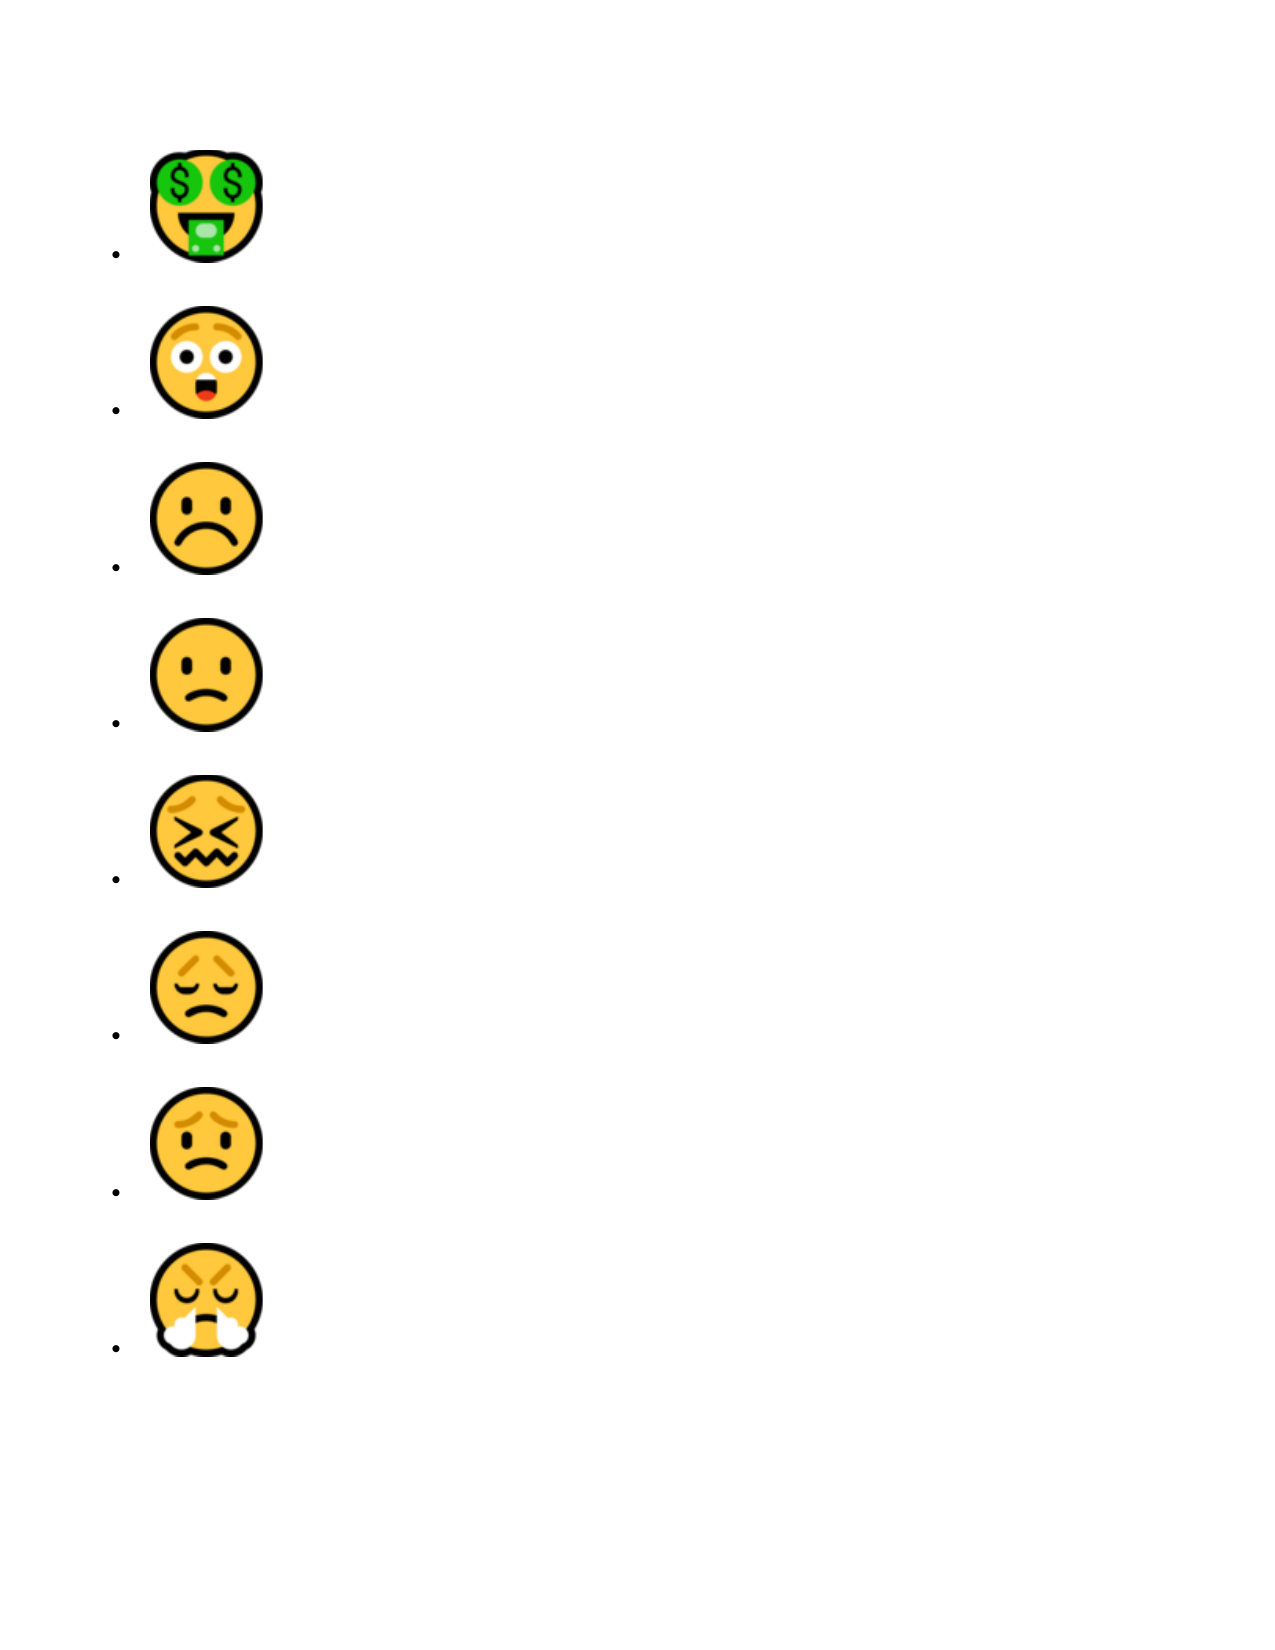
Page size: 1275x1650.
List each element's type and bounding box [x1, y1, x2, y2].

picture [150, 462, 263, 575]
picture [150, 1087, 263, 1200]
picture [150, 1243, 263, 1357]
picture [150, 306, 263, 419]
picture [150, 775, 263, 888]
picture [150, 150, 263, 263]
picture [150, 931, 263, 1044]
picture [150, 618, 263, 732]
